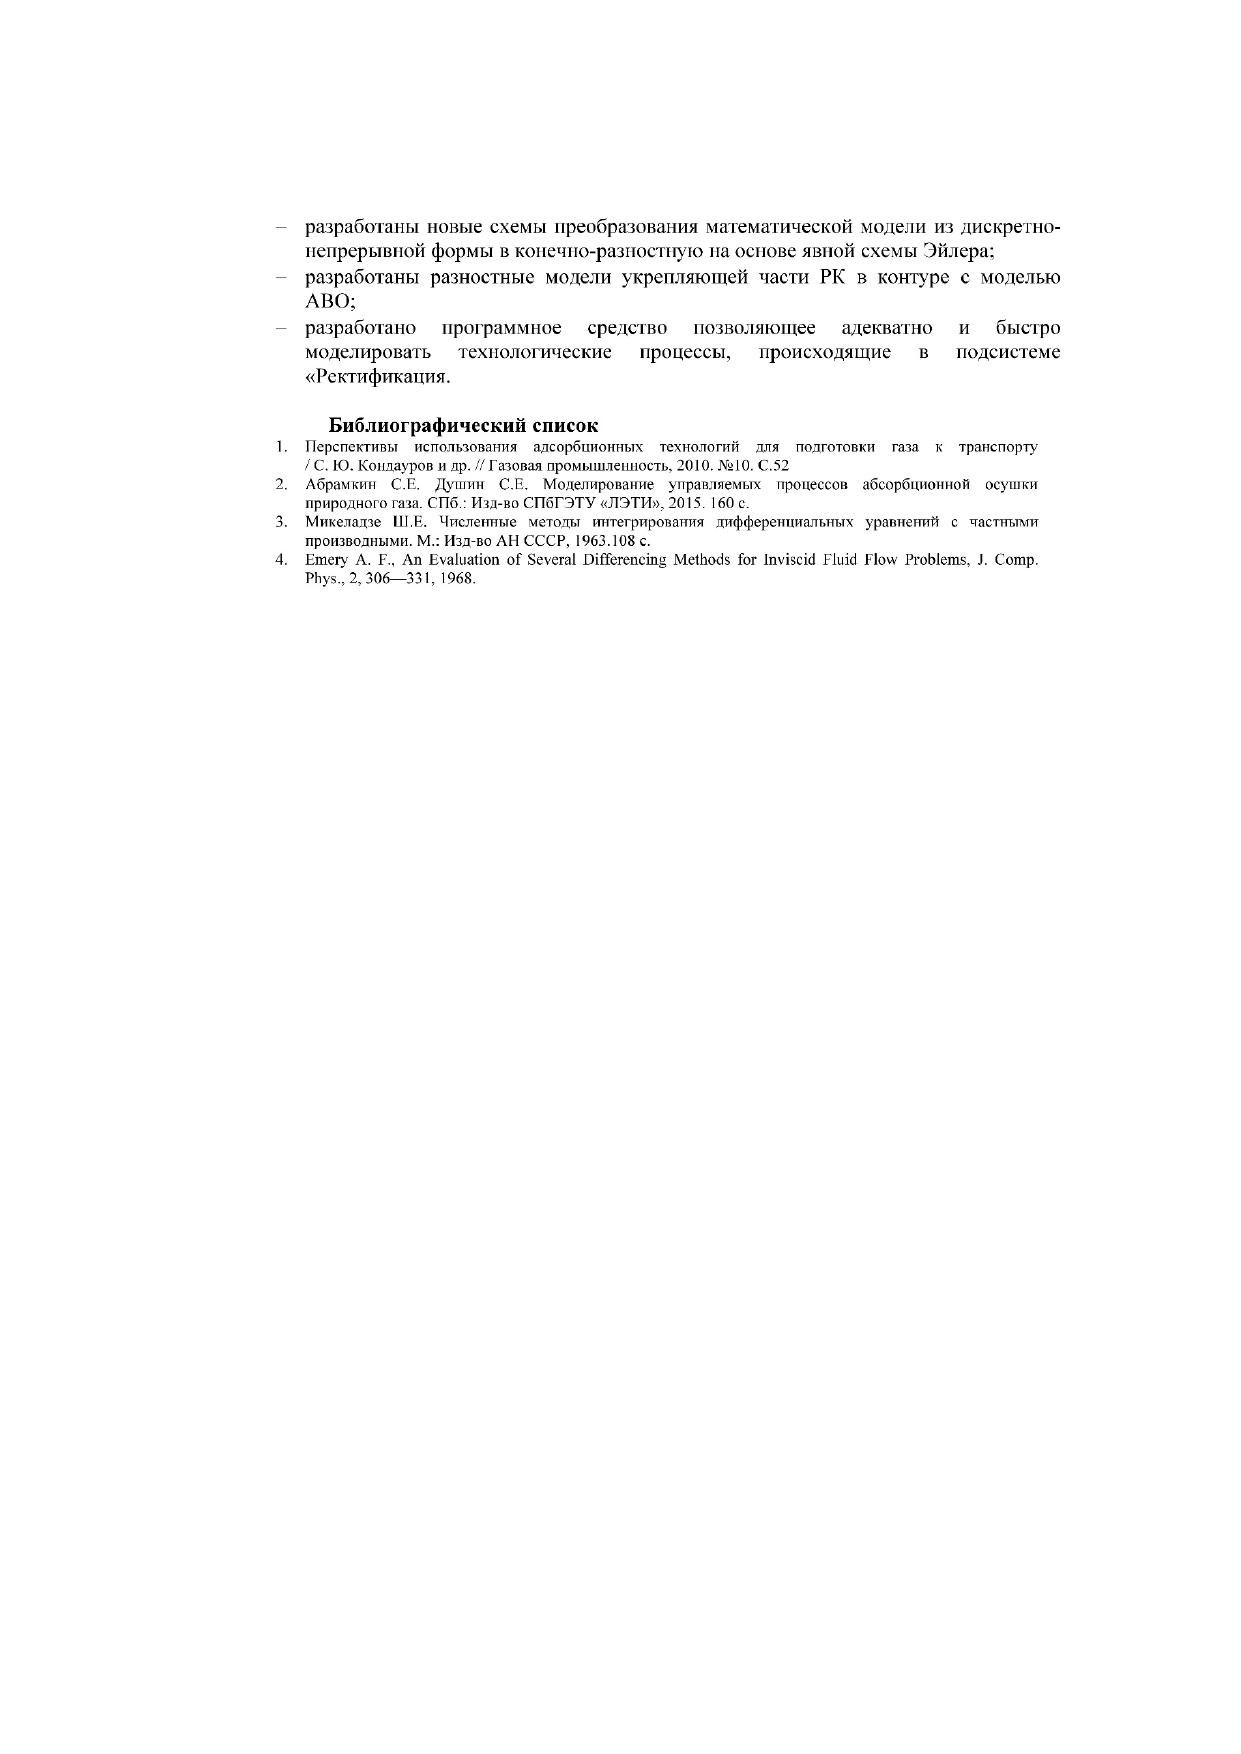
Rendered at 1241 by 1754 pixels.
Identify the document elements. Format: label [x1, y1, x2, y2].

picture [177, 118, 1152, 1497]
